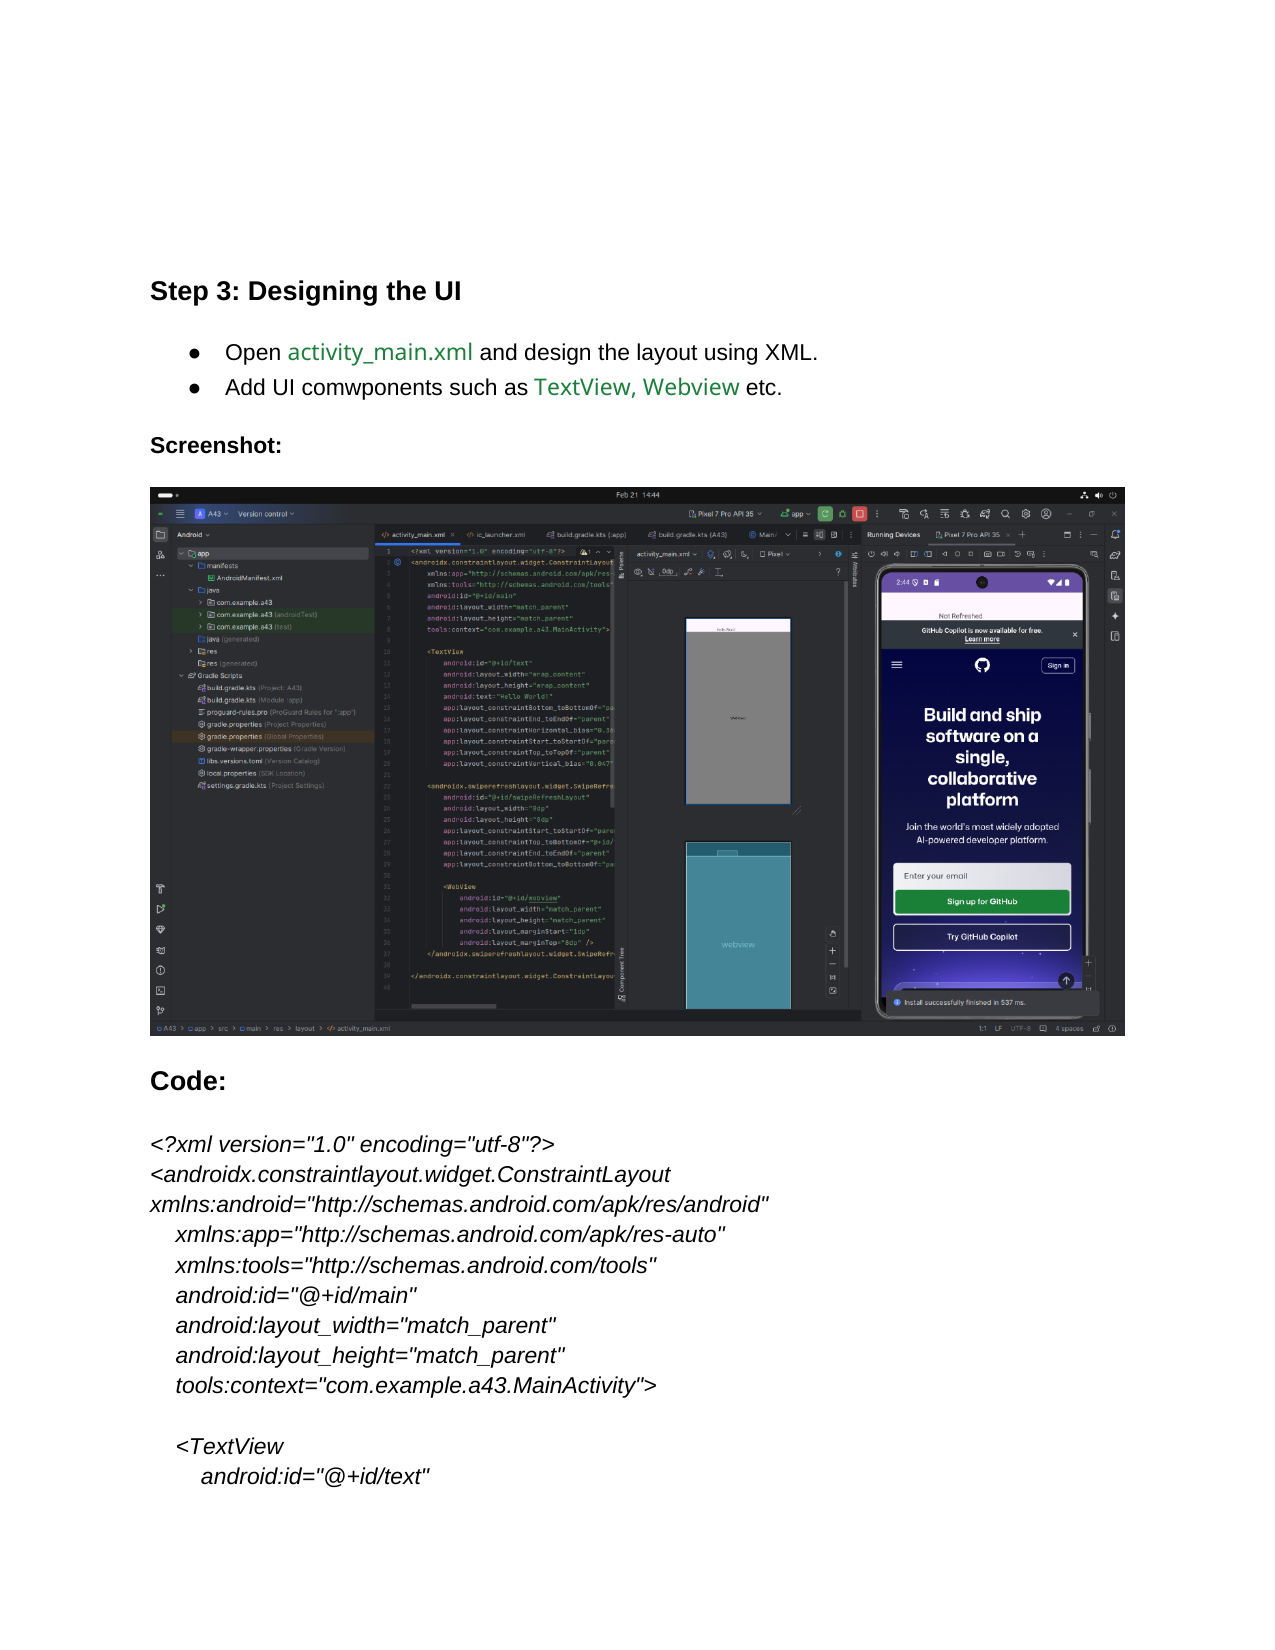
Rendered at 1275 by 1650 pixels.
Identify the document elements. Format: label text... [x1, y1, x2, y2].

list Open activity_main.xml and design the layout using XML. [187, 335, 1125, 367]
text android:id="@+id/main" [150, 1282, 1125, 1308]
text xmlns:app="http://schemas.android.com/apk/res-auto" [150, 1221, 1125, 1248]
text android:layout_height="match_parent" [150, 1342, 1125, 1369]
text <TextView [150, 1433, 1125, 1459]
text Screenshot: [150, 432, 1125, 459]
list Add UI comwponents such as TextView, Webview etc. [187, 371, 1125, 403]
subtitle Step 3: Designing the UI [150, 274, 1125, 306]
text xmlns:tools="http://schemas.android.com/tools" [150, 1252, 1125, 1278]
text android:id="@+id/text" [150, 1463, 1125, 1489]
text Code: [150, 1065, 1125, 1096]
text <?xml version="1.0" encoding="utf-8"?> [150, 1131, 1125, 1157]
text android:layout_width="match_parent" [150, 1312, 1125, 1338]
picture [150, 487, 1125, 1036]
text <androidx.constraintlayout.widget.ConstraintLayout xmlns:android="http://schemas.android.com/apk/res/android" [150, 1161, 1125, 1218]
text tools:context="com.example.a43.MainActivity"> [150, 1372, 1125, 1399]
